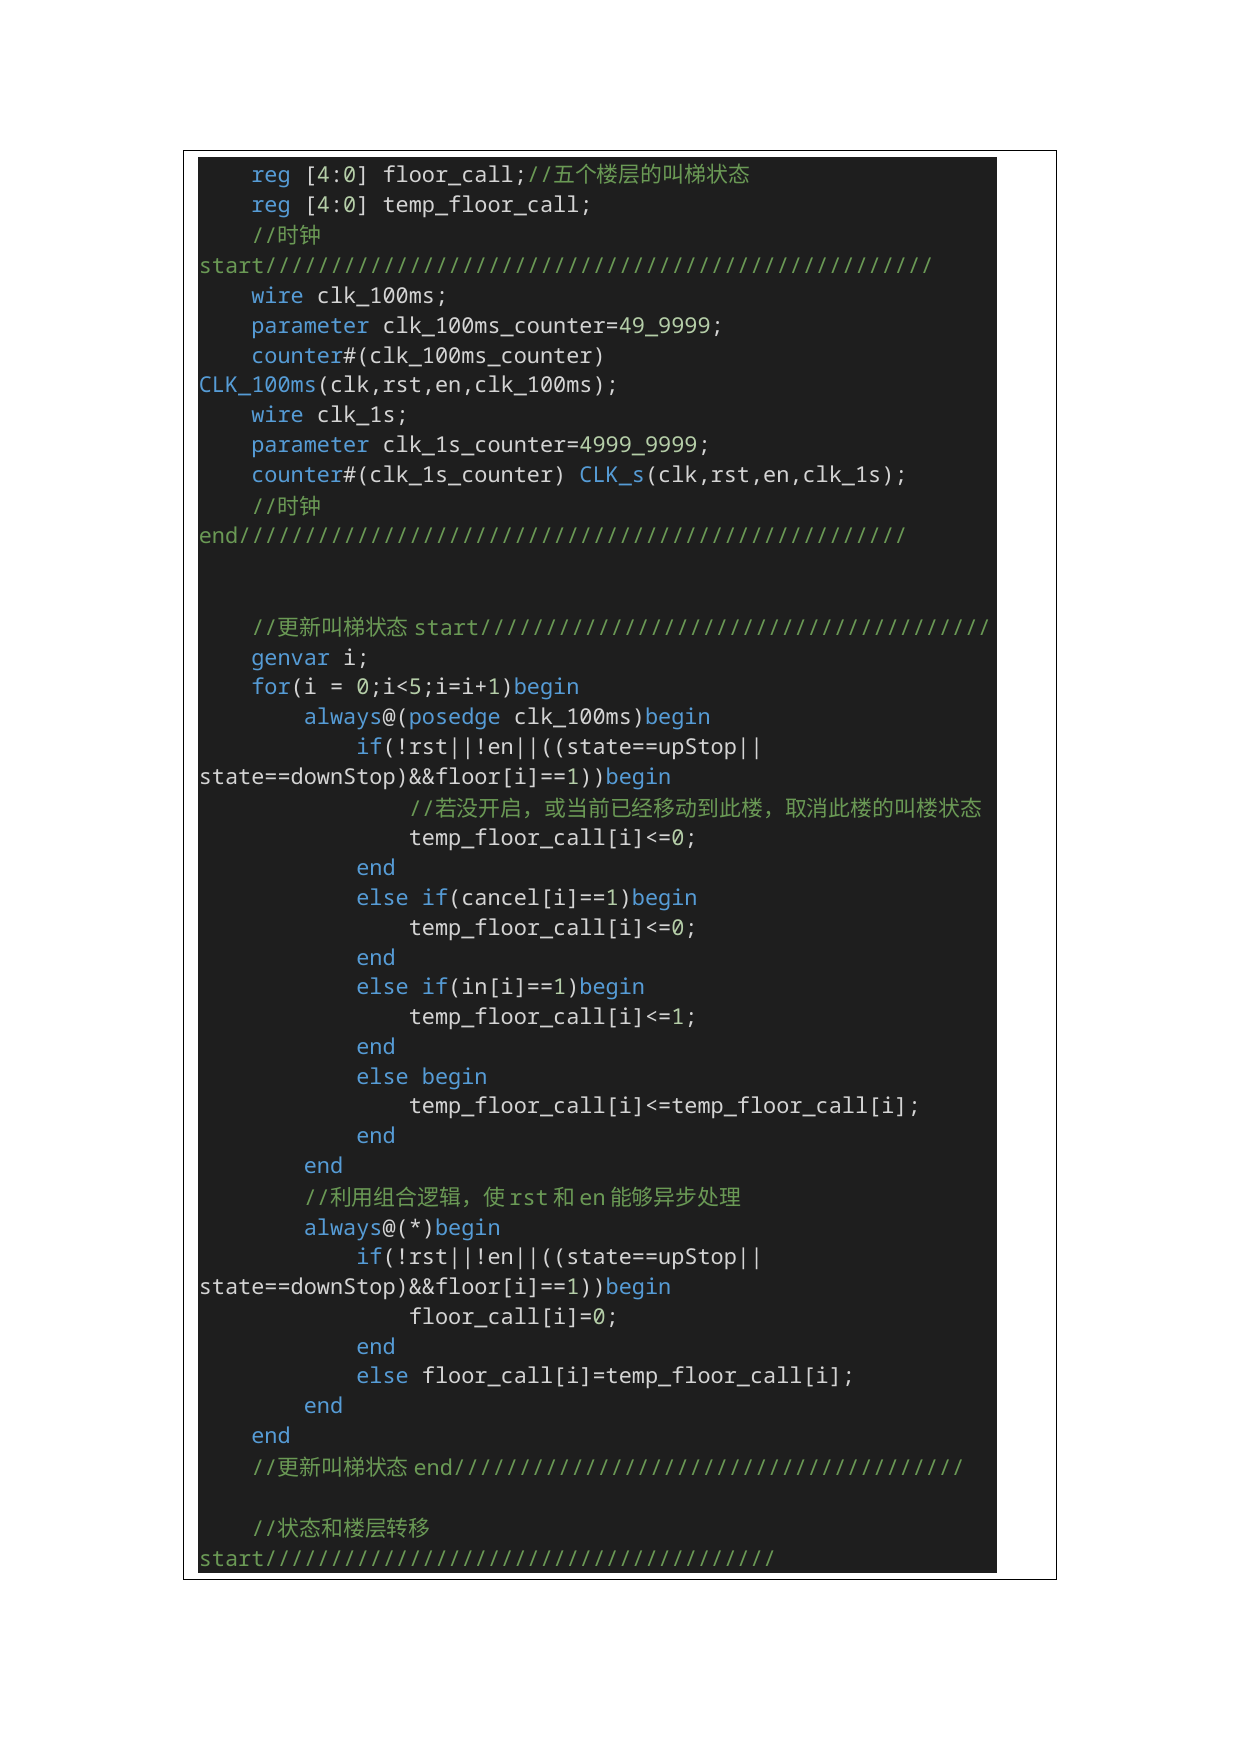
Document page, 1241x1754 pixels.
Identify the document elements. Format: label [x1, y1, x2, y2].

table_cell [184, 151, 1056, 1579]
